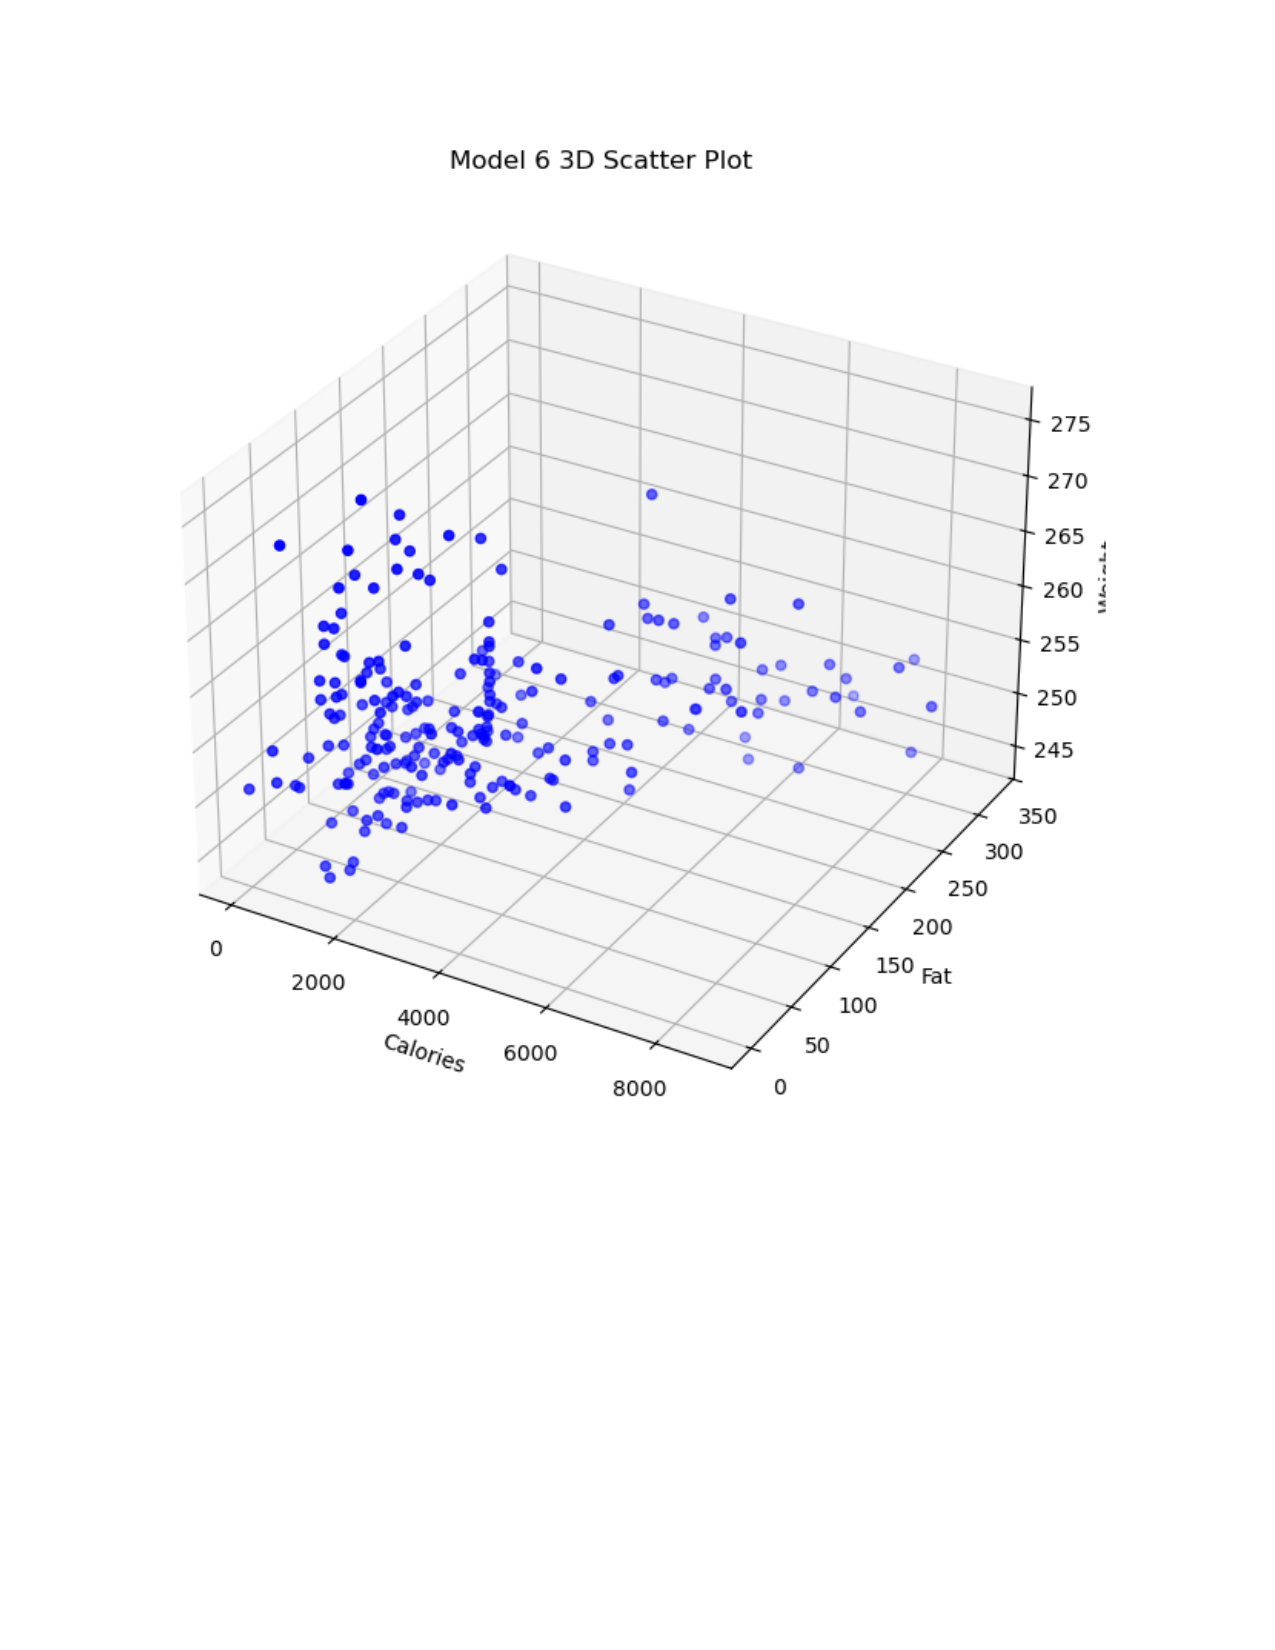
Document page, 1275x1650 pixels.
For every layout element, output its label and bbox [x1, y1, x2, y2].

picture [150, 150, 1125, 1107]
